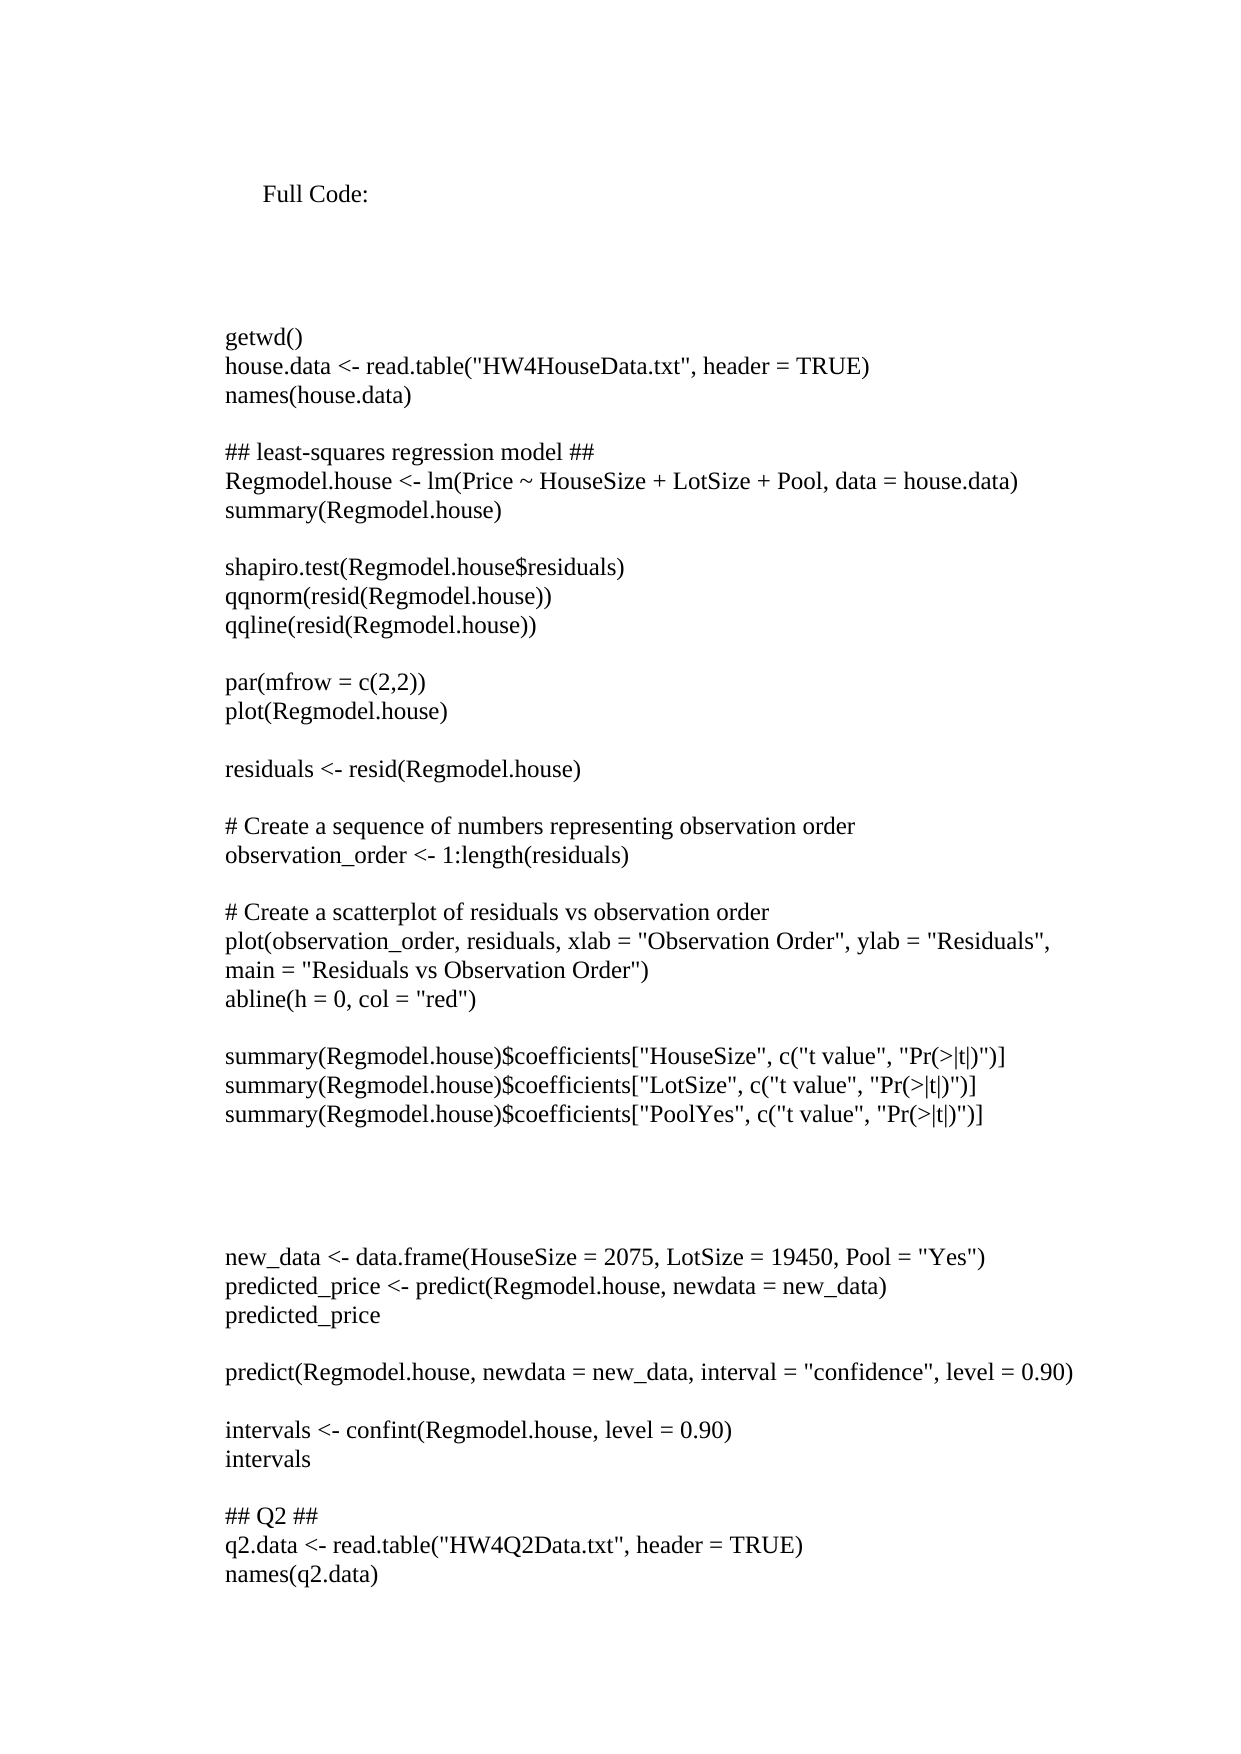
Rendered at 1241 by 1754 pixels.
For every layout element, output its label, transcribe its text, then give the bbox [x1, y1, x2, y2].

list getwd() [225, 322, 1090, 351]
list par(mfrow = c(2,2)) [225, 667, 1090, 696]
list q2.data <- read.table("HW4Q2Data.txt", header = TRUE) [225, 1530, 1090, 1559]
list new_data <- data.frame(HouseSize = 2075, LotSize = 19450, Pool = "Yes") [225, 1242, 1090, 1271]
list house.data <- read.table("HW4HouseData.txt", header = TRUE) [225, 351, 1090, 380]
list ## least-squares regression model ## [225, 437, 1090, 466]
list residuals <- resid(Regmodel.house) [225, 754, 1090, 782]
list qqline(resid(Regmodel.house)) [225, 610, 1090, 639]
list summary(Regmodel.house) [225, 495, 1090, 524]
list predicted_price [225, 1300, 1090, 1329]
list predict(Regmodel.house, newdata = new_data, interval = "confidence", level = 0.90) [225, 1357, 1090, 1386]
list names(house.data) [225, 380, 1090, 409]
list ## Q2 ## [225, 1501, 1090, 1530]
list intervals [225, 1444, 1090, 1472]
list abline(h = 0, col = "red") [225, 984, 1090, 1012]
list predicted_price <- predict(Regmodel.house, newdata = new_data) [225, 1271, 1090, 1300]
list # Create a scatterplot of residuals vs observation order [225, 897, 1090, 926]
list qqnorm(resid(Regmodel.house)) [225, 581, 1090, 610]
list intervals <- confint(Regmodel.house, level = 0.90) [225, 1415, 1090, 1444]
list Regmodel.house <- lm(Price ~ HouseSize + LotSize + Pool, data = house.data) [225, 466, 1090, 495]
list Full Code: [262, 179, 1090, 207]
list summary(Regmodel.house)$coefficients["HouseSize", c("t value", "Pr(>|t|)")] [225, 1041, 1090, 1070]
list summary(Regmodel.house)$coefficients["LotSize", c("t value", "Pr(>|t|)")] [225, 1070, 1090, 1099]
list names(q2.data) [225, 1559, 1090, 1587]
list shapiro.test(Regmodel.house$residuals) [225, 552, 1090, 581]
list plot(Regmodel.house) [225, 696, 1090, 725]
list observation_order <- 1:length(residuals) [225, 840, 1090, 869]
list # Create a sequence of numbers representing observation order [225, 811, 1090, 840]
list plot(observation_order, residuals, xlab = "Observation Order", ylab = "Residuals", main = "Residuals vs Observation Order") [225, 926, 1090, 984]
list summary(Regmodel.house)$coefficients["PoolYes", c("t value", "Pr(>|t|)")] [225, 1099, 1090, 1127]
